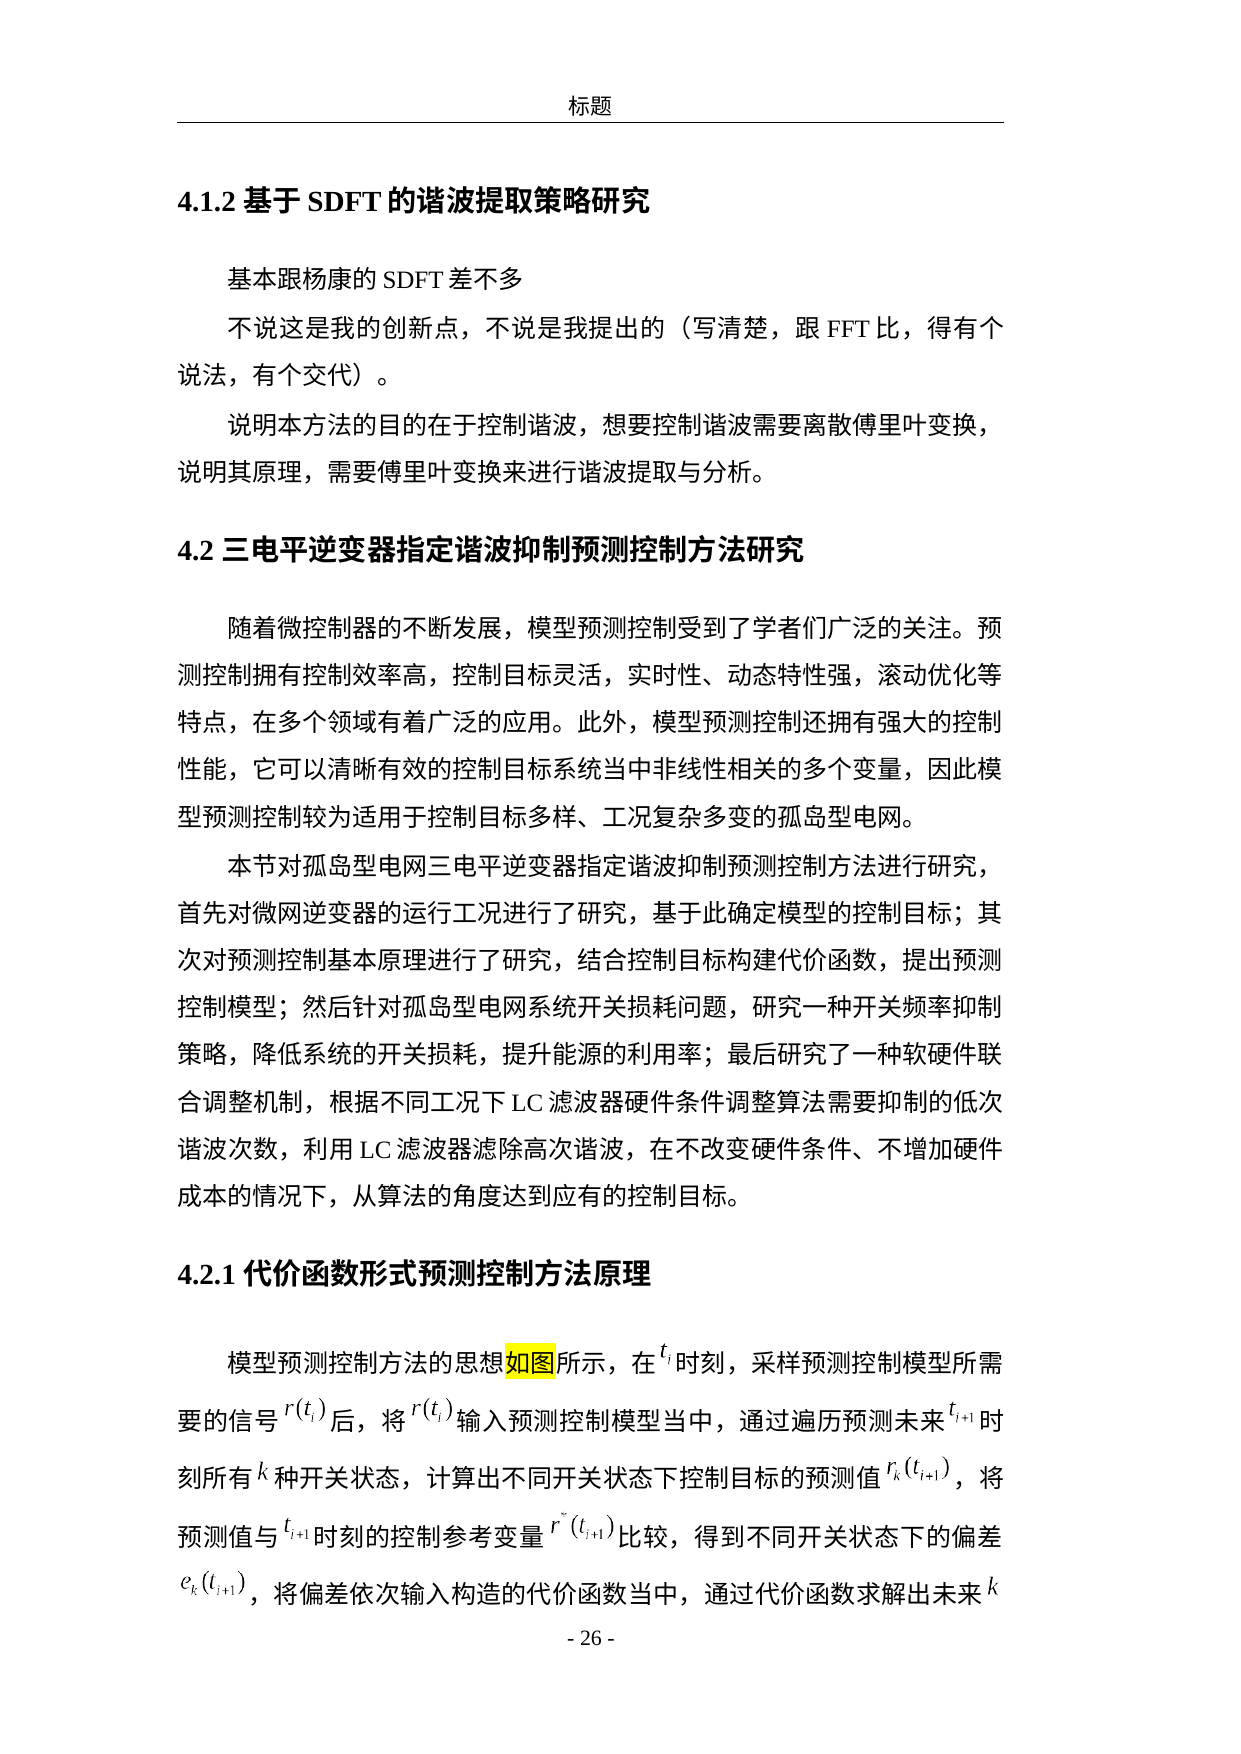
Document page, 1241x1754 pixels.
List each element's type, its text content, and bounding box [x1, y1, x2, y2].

text 随着微控制器的不断发展，模型预测控制受到了学者们广泛的关注。预测控制拥有控制效率高，控制目标灵活，实时性、动态特性强，滚动优化等特点，在多个领域有着广泛的应用。此外，模型预测控制还拥有强大的控制性能，它可以清晰有效的控制目标系统当中非线性相关的多个变量，因此模型预测控制较为适用于控制目标多样、工况复杂多变的孤岛型电网。 [177, 609, 1004, 833]
text 代价函数形式预测控制方法原理 [177, 1250, 1004, 1293]
text 说明本方法的目的在于控制谐波，想要控制谐波需要离散傅里叶变换，说明其原理，需要傅里叶变换来进行谐波提取与分析。 [177, 405, 1004, 489]
text 基本跟杨康的SDFT差不多 [177, 259, 1004, 295]
text 基于SDFT的谐波提取策略研究 [177, 177, 1004, 219]
text 不说这是我的创新点，不说是我提出的（写清楚，跟FFT比，得有个说法，有个交代）。 [177, 309, 1004, 392]
text 三电平逆变器指定谐波抑制预测控制方法研究 [177, 527, 1004, 569]
text 本节对孤岛型电网三电平逆变器指定谐波抑制预测控制方法进行研究，首先对微网逆变器的运行工况进行了研究，基于此确定模型的控制目标；其次对预测控制基本原理进行了研究，结合控制目标构建代价函数，提出预测控制模型；然后针对孤岛型电网系统开关损耗问题，研究一种开关频率抑制策略，降低系统的开关损耗，提升能源的利用率；最后研究了一种软硬件联合调整机制，根据不同工况下LC滤波器硬件条件调整算法需要抑制的低次谐波次数，利用LC滤波器滤除高次谐波，在不改变硬件条件、不增加硬件成本的情况下，从算法的角度达到应有的控制目标。 [177, 847, 1004, 1212]
